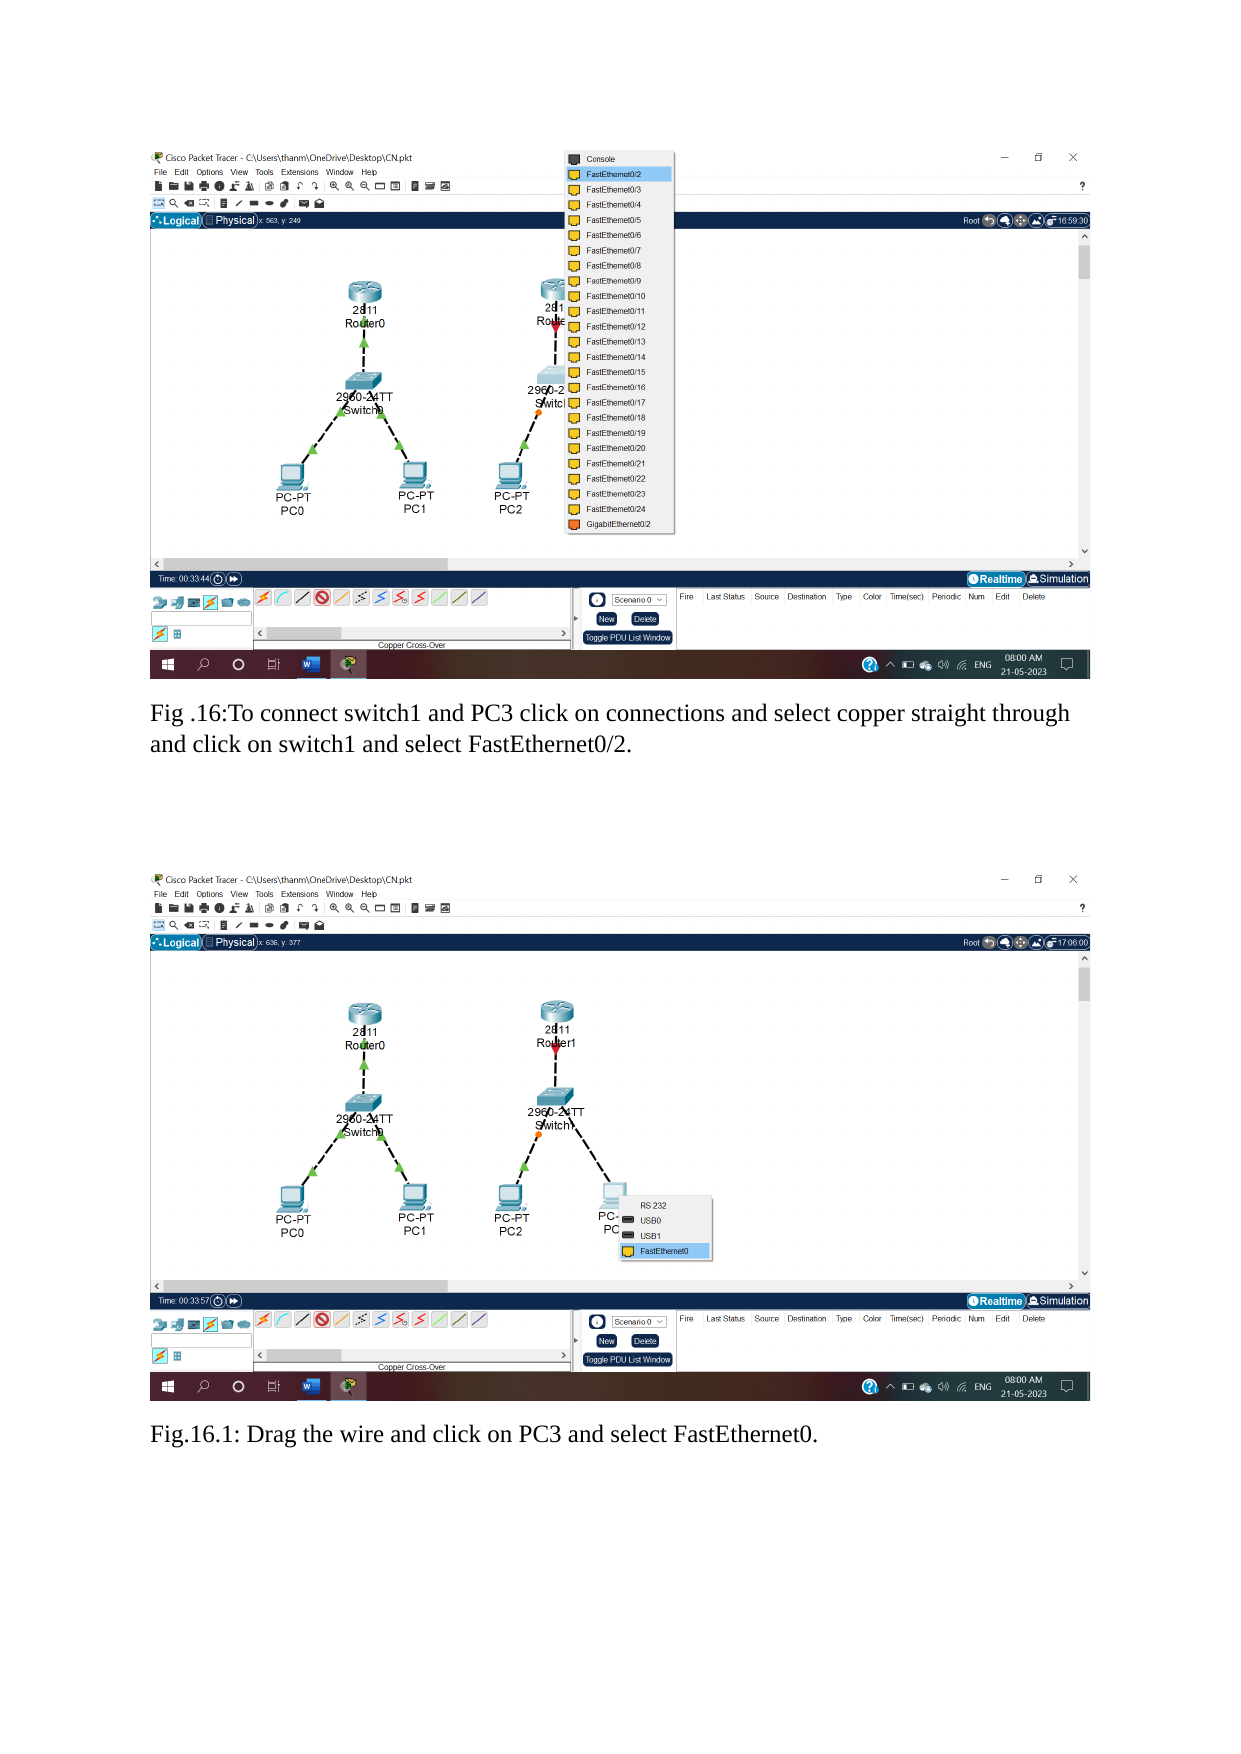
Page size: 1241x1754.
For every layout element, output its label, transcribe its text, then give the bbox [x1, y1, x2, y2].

picture [178, 939, 186, 948]
picture [178, 217, 186, 226]
text Fig .16:To connect switch1 and PC3 click on connections and select copper straight through and click on switch1 and select FastEthernet0/2. [150, 698, 1090, 757]
picture [150, 871, 1091, 1401]
picture [150, 150, 1091, 679]
text Fig.16.1: Drag the wire and click on PC3 and select FastEthernet0. [150, 1419, 1090, 1448]
